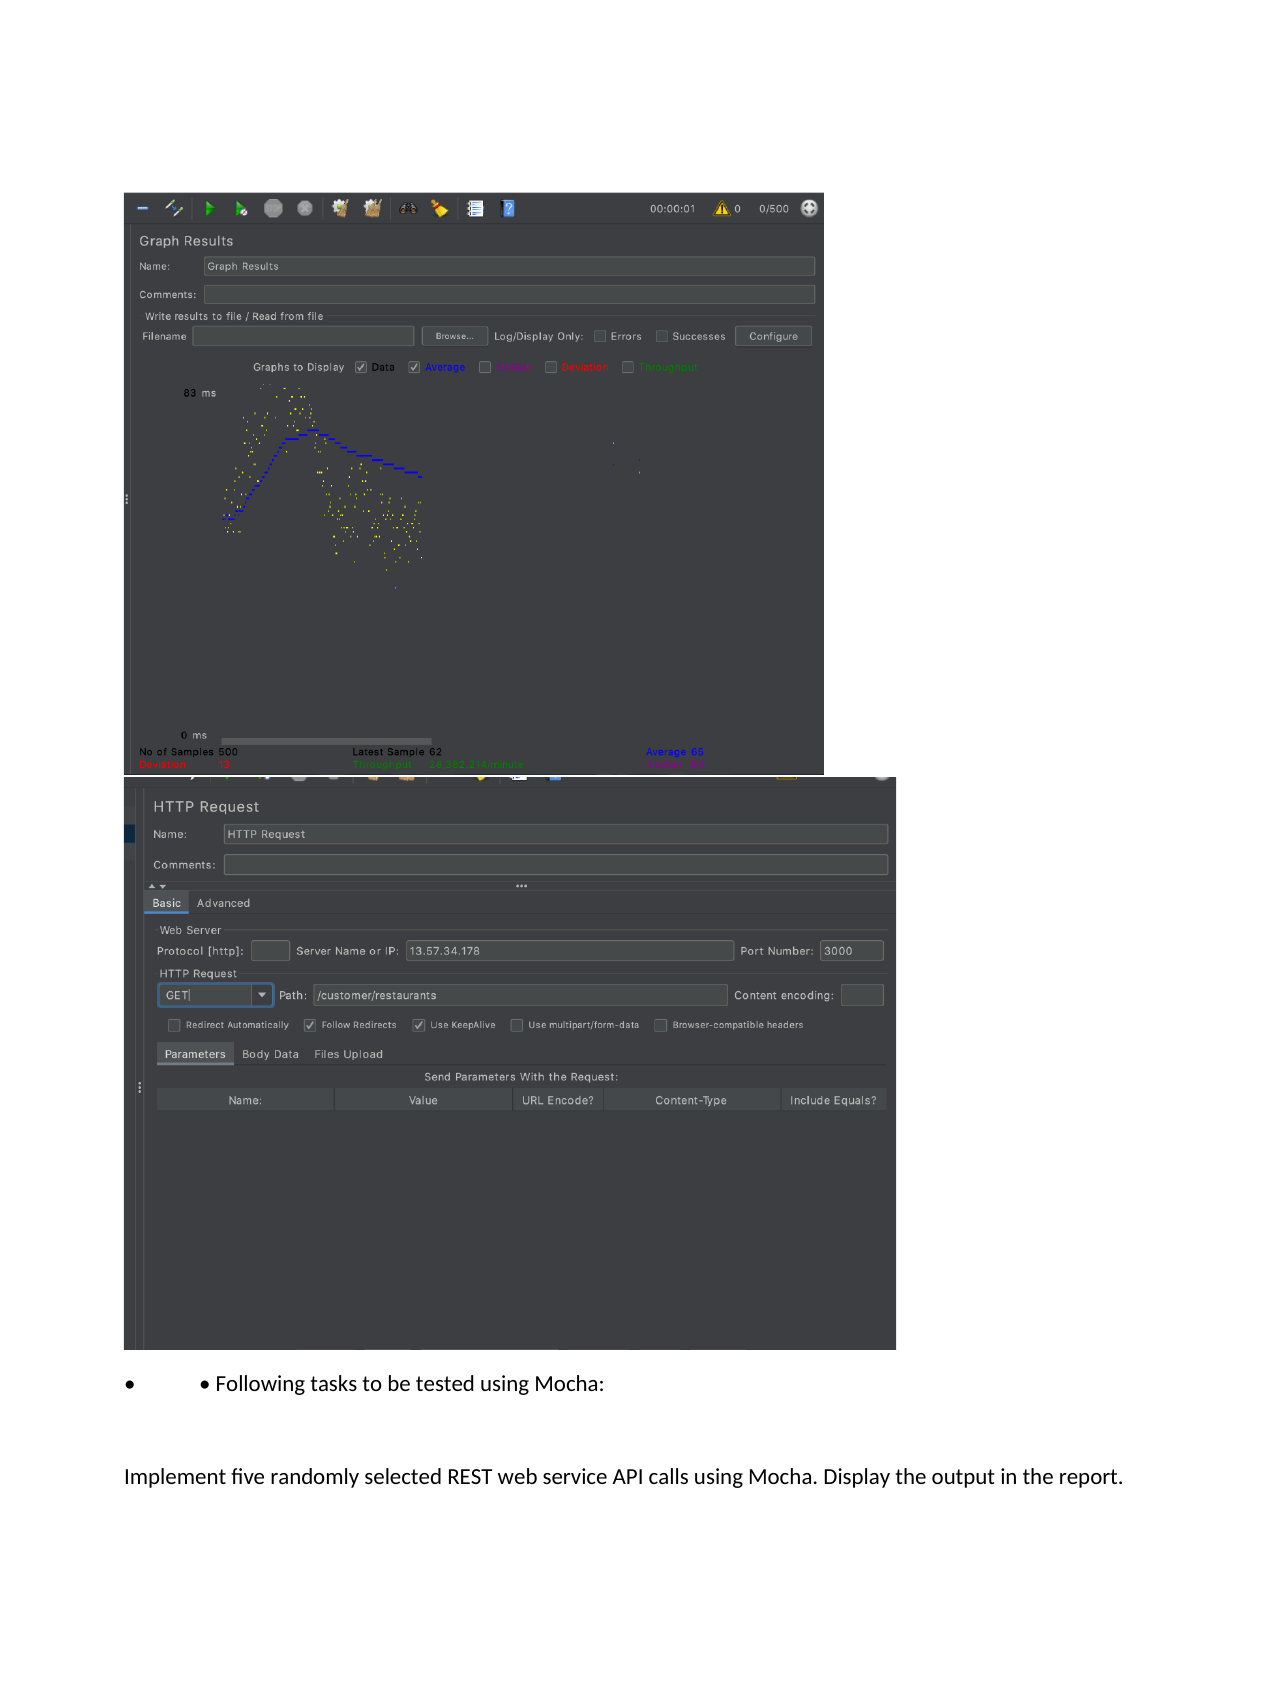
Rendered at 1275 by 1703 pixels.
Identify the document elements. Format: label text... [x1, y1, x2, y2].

picture [123, 777, 897, 1350]
list • Following tasks to be tested using Mocha: [124, 1369, 1153, 1397]
text Implement five randomly selected REST web service API calls using Mocha. Display the output in the report. [124, 1462, 1153, 1491]
picture [123, 192, 824, 775]
